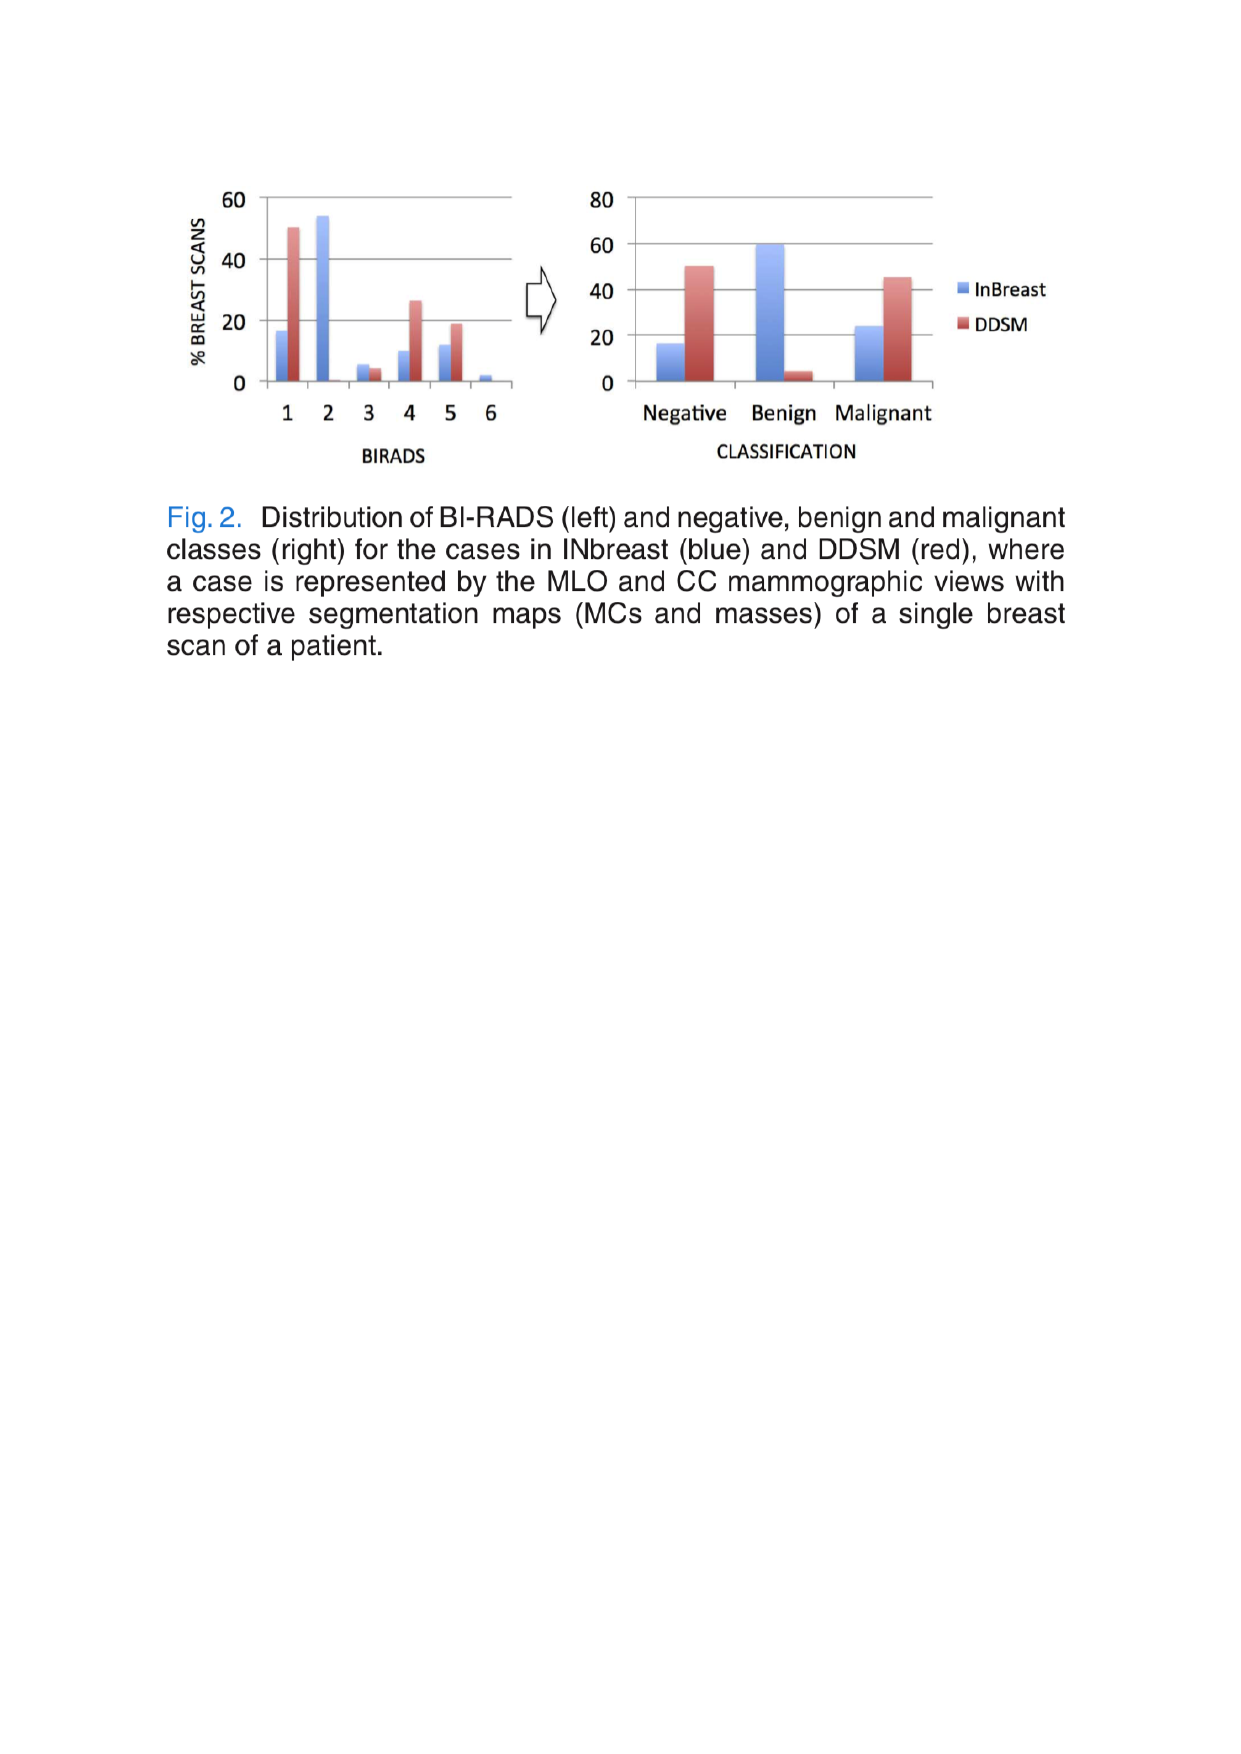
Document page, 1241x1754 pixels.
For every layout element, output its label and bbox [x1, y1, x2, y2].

picture [150, 150, 1090, 693]
